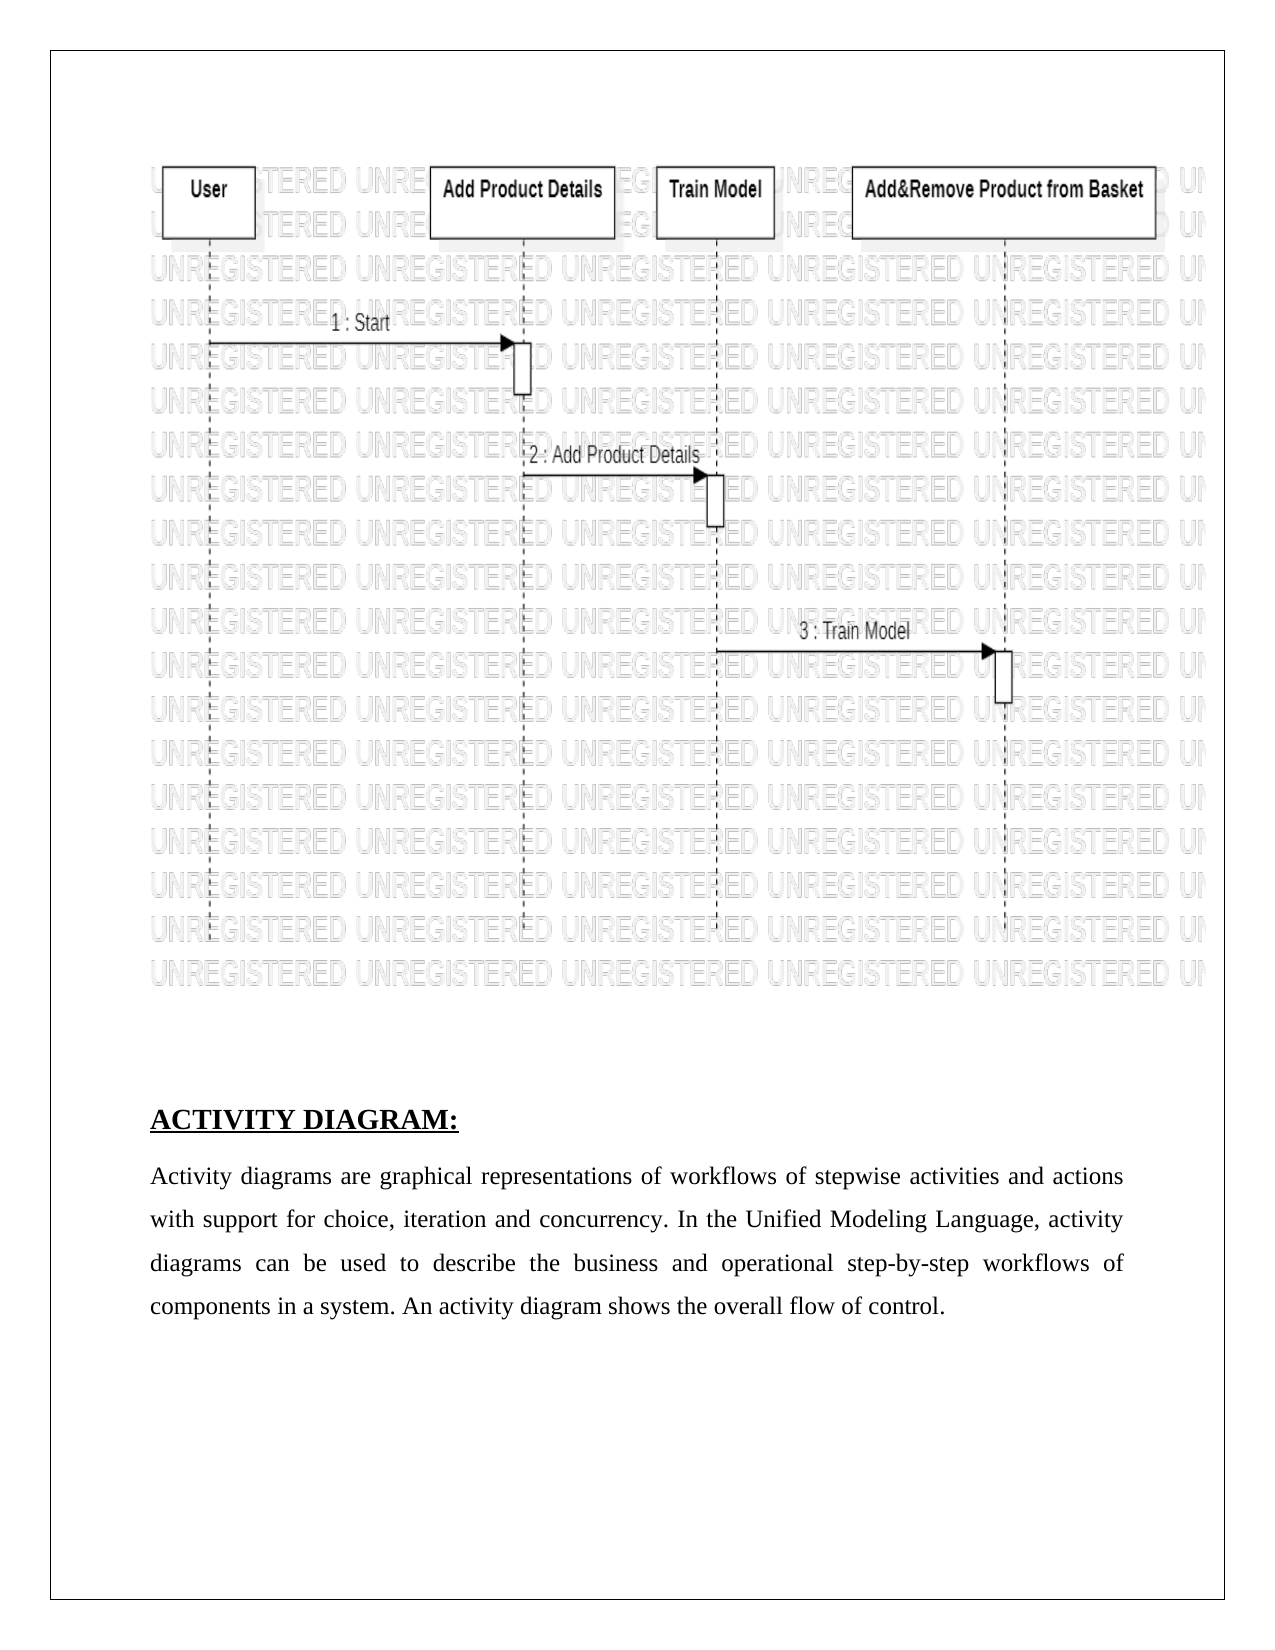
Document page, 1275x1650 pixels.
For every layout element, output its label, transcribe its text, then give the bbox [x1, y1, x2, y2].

text Activity diagrams are graphical representations of workflows of stepwise activities and actions with support for choice, iteration and concurrency. In the Unified Modeling Language, activity diagrams can be used to describe the business and operational step-by-step workflows of components in a system. An activity diagram shows the overall flow of control. [150, 1161, 1125, 1319]
picture [150, 150, 1206, 1018]
text ACTIVITY DIAGRAM: [150, 1102, 1125, 1136]
